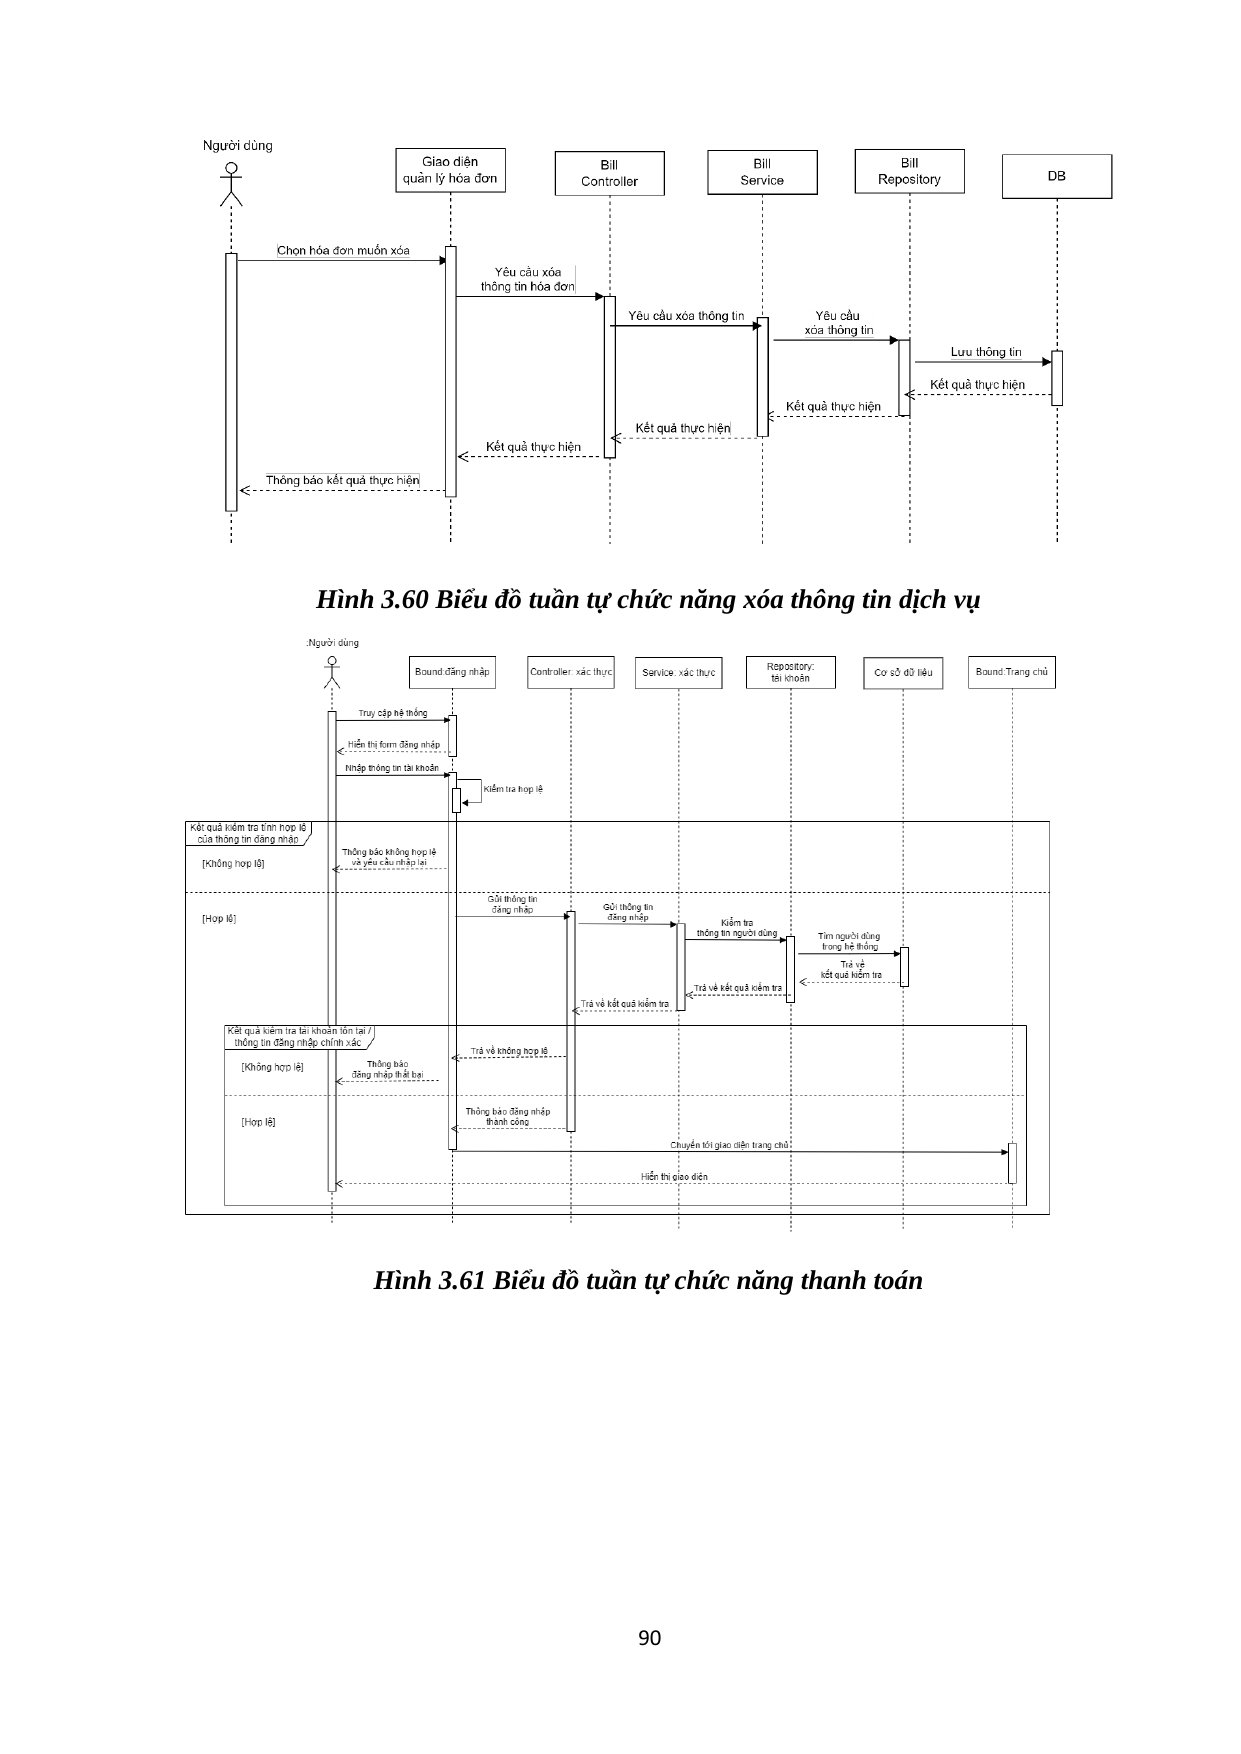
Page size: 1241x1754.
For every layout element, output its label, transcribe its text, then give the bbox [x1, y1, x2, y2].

picture [177, 118, 1123, 555]
text Hình 3.60 Biểu đồ tuần tự chức năng xóa thông tin dịch vụ [177, 583, 1122, 614]
text Hình 3.61 Biểu đồ tuần tự chức năng thanh toán [177, 1264, 1122, 1295]
picture [177, 623, 1063, 1239]
